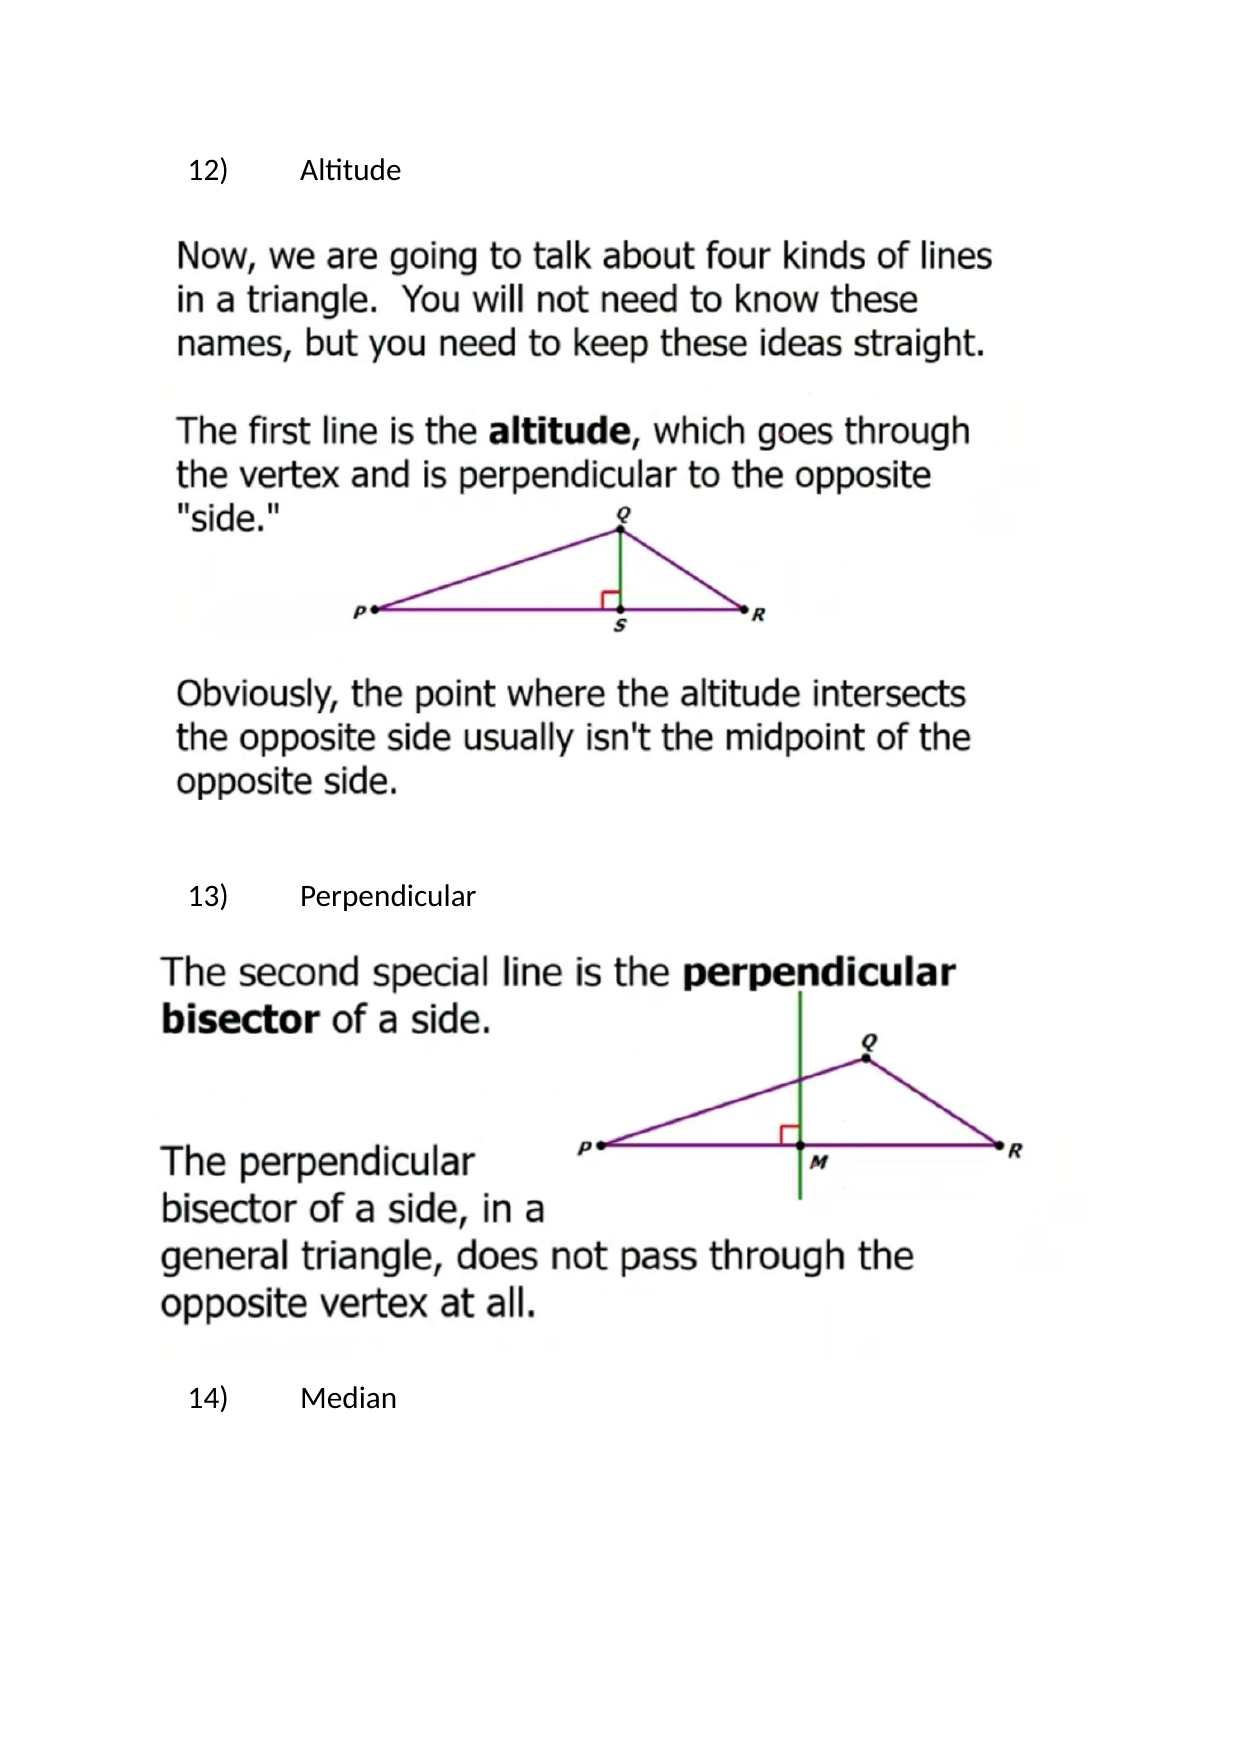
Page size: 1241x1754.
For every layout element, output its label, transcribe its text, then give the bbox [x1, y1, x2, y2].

picture [150, 933, 1091, 1360]
list Perpendicular [187, 876, 1090, 914]
picture [150, 207, 1091, 800]
list Median [187, 1378, 1090, 1416]
list Altitude [187, 150, 1090, 188]
